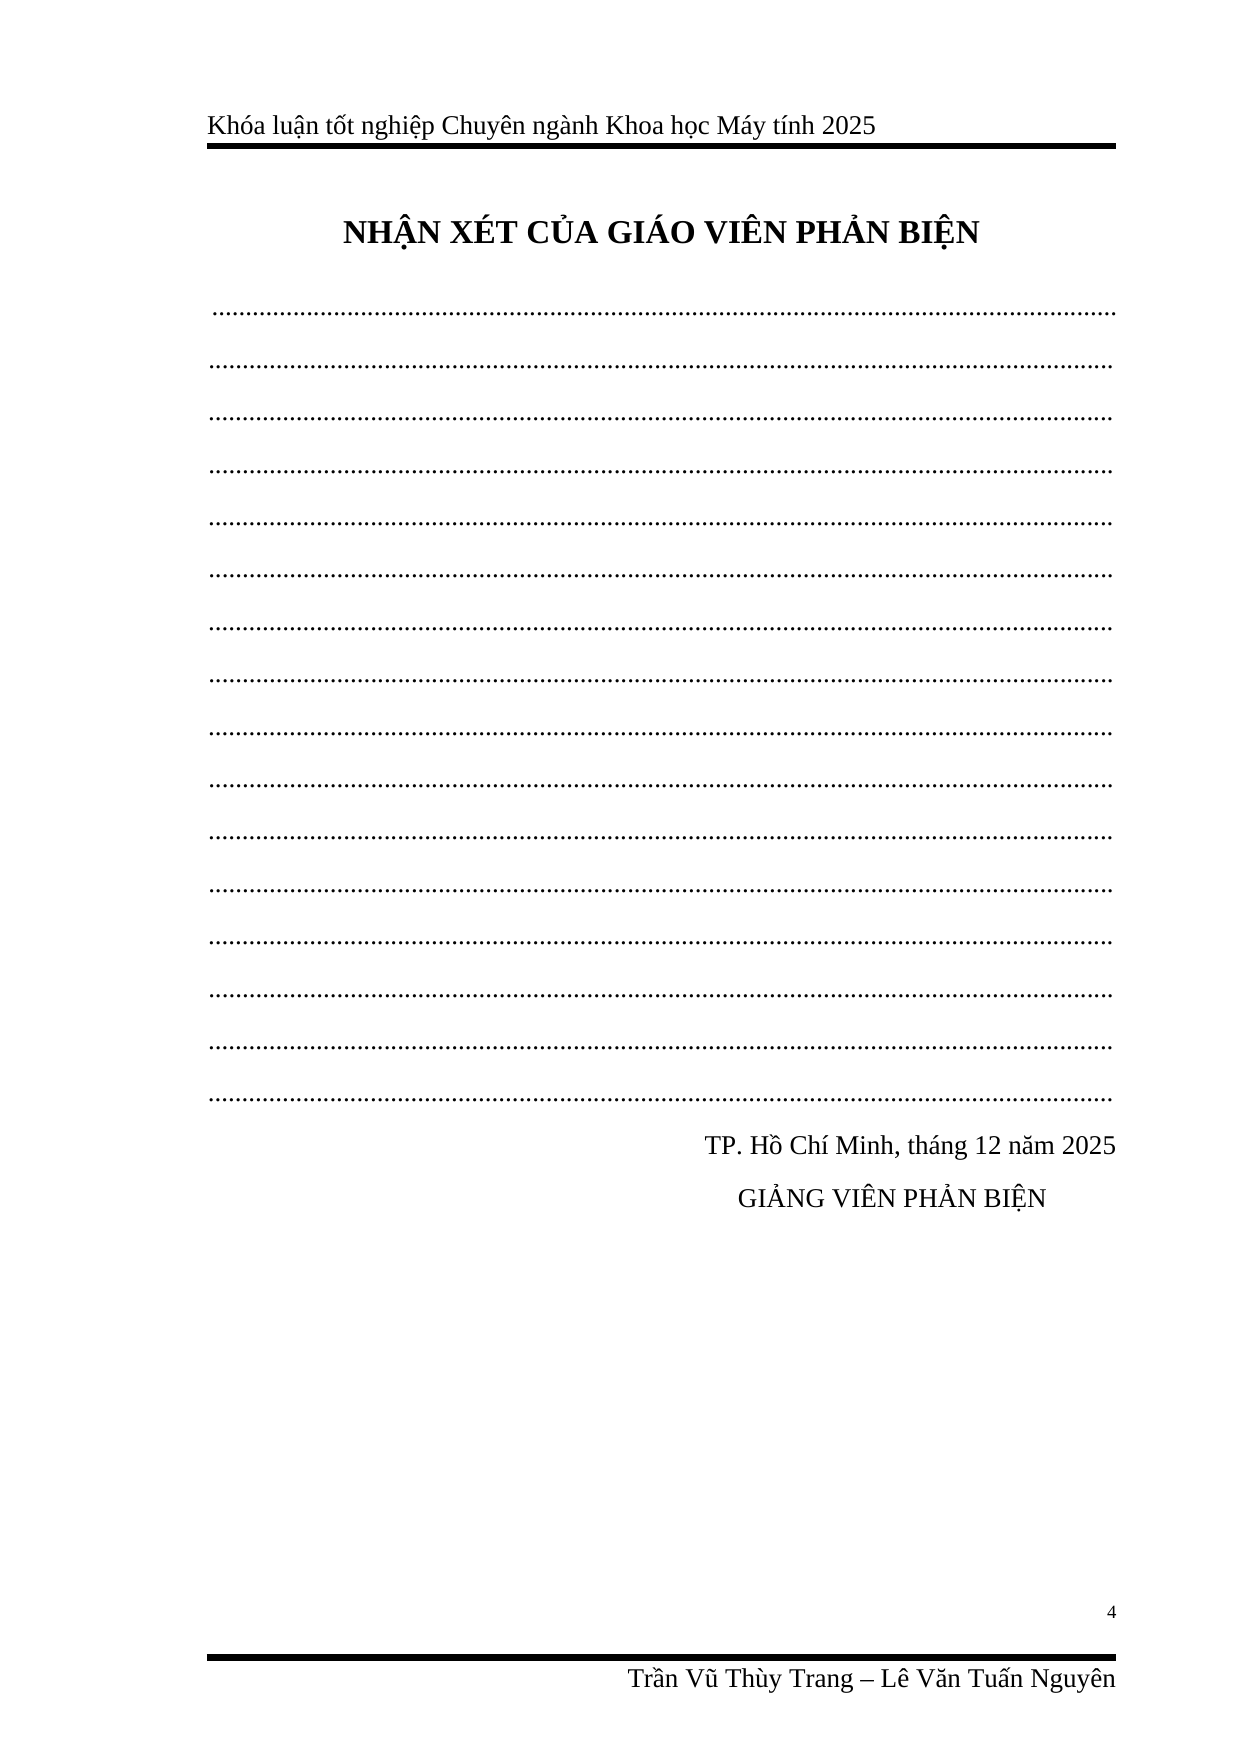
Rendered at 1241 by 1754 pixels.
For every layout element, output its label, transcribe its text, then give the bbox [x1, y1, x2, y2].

text ...................................................................................................................................... [207, 1074, 1116, 1111]
text NHẬN XÉT CỦA GIÁO VIÊN PHẢN BIỆN [207, 195, 1116, 268]
text ...................................................................................................................................... [208, 1021, 1121, 1058]
text TP. Hồ Chí Minh, tháng 12 năm 2025 [207, 1127, 1116, 1163]
text ...................................................................................................................................... [208, 916, 1121, 953]
text ...................................................................................................................................... [208, 497, 1121, 534]
text ...................................................................................................................................... [208, 864, 1121, 901]
text ...................................................................................................................................... [211, 288, 1121, 324]
text ...................................................................................................................................... [208, 602, 1121, 639]
text ...................................................................................................................................... [208, 812, 1121, 848]
text ...................................................................................................................................... [208, 759, 1121, 796]
text ...................................................................................................................................... [208, 445, 1121, 482]
text ...................................................................................................................................... [208, 392, 1121, 429]
text ...................................................................................................................................... [208, 707, 1121, 744]
text ...................................................................................................................................... [208, 654, 1121, 691]
text GIẢNG VIÊN PHẢN BIỆN [629, 1180, 1075, 1217]
text ...................................................................................................................................... [208, 969, 1121, 1006]
text ...................................................................................................................................... [208, 340, 1121, 377]
text ...................................................................................................................................... [208, 550, 1121, 587]
